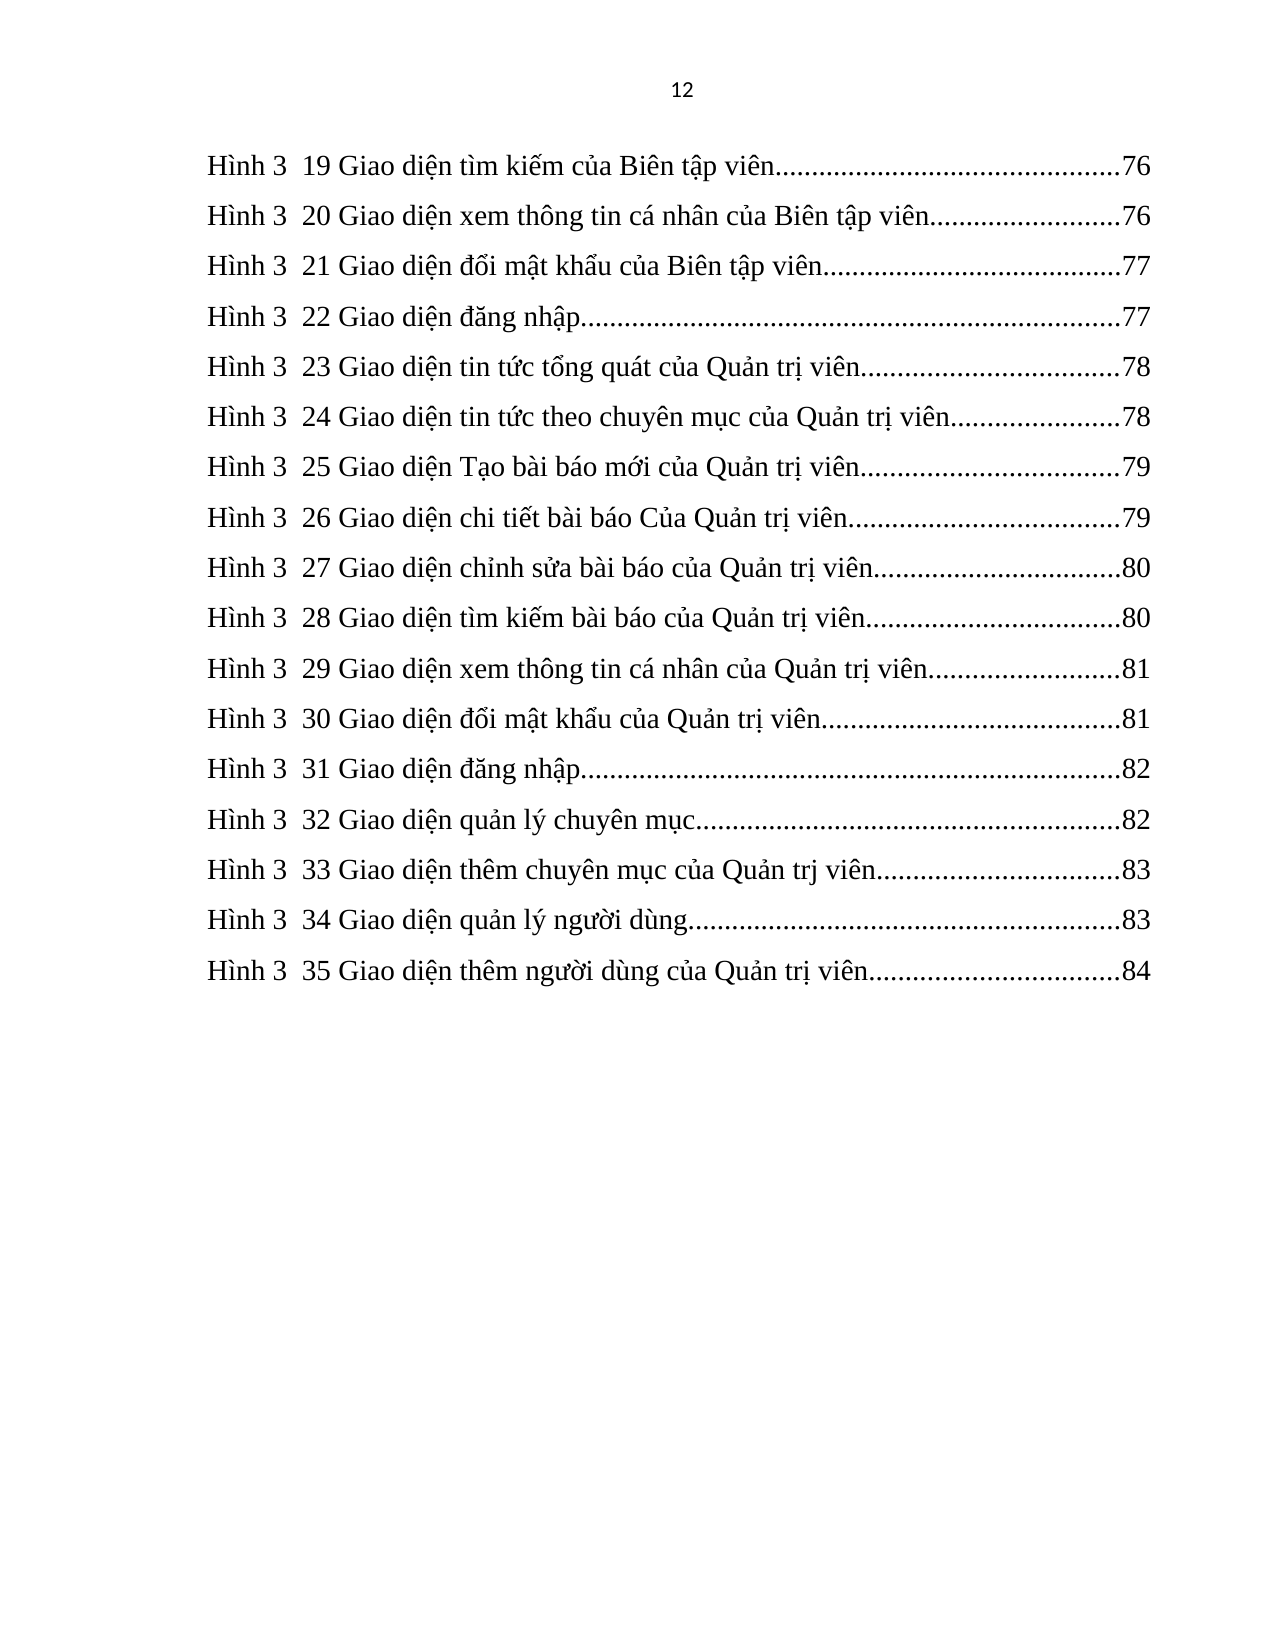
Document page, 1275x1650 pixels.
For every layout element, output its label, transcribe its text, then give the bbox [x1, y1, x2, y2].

text Hình 3 29 Giao diện xem thông tin cá nhân của Quản trị viên 81 [207, 651, 1157, 684]
text Hình 3 23 Giao diện tin tức tổng quát của Quản trị viên 78 [207, 349, 1157, 382]
text Hình 3 24 Giao diện tin tức theo chuyên mục của Quản trị viên 78 [207, 399, 1157, 433]
text Hình 3 30 Giao diện đổi mật khẩu của Quản trị viên 81 [207, 701, 1157, 735]
text Hình 3 25 Giao diện Tạo bài báo mới của Quản trị viên 79 [207, 449, 1157, 483]
text Hình 3 21 Giao diện đổi mật khẩu của Biên tập viên 77 [207, 248, 1157, 282]
text Hình 3 33 Giao diện thêm chuyên mục của Quản trj viên 83 [207, 852, 1157, 886]
text Hình 3 19 Giao diện tìm kiếm của Biên tập viên 76 [207, 148, 1157, 181]
text Hình 3 22 Giao diện đăng nhập 77 [207, 299, 1157, 332]
text Hình 3 28 Giao diện tìm kiếm bài báo của Quản trị viên 80 [207, 601, 1157, 634]
text Hình 3 20 Giao diện xem thông tin cá nhân của Biên tập viên 76 [207, 198, 1157, 232]
text Hình 3 34 Giao diện quản lý người dùng 83 [207, 902, 1157, 936]
text Hình 3 32 Giao diện quản lý chuyên mục 82 [207, 802, 1157, 835]
text Hình 3 31 Giao diện đăng nhập 82 [207, 751, 1157, 785]
text Hình 3 35 Giao diện thêm người dùng của Quản trị viên 84 [207, 953, 1157, 986]
text Hình 3 27 Giao diện chỉnh sửa bài báo của Quản trị viên 80 [207, 550, 1157, 584]
text Hình 3 26 Giao diện chi tiết bài báo Của Quản trị viên 79 [207, 500, 1157, 533]
